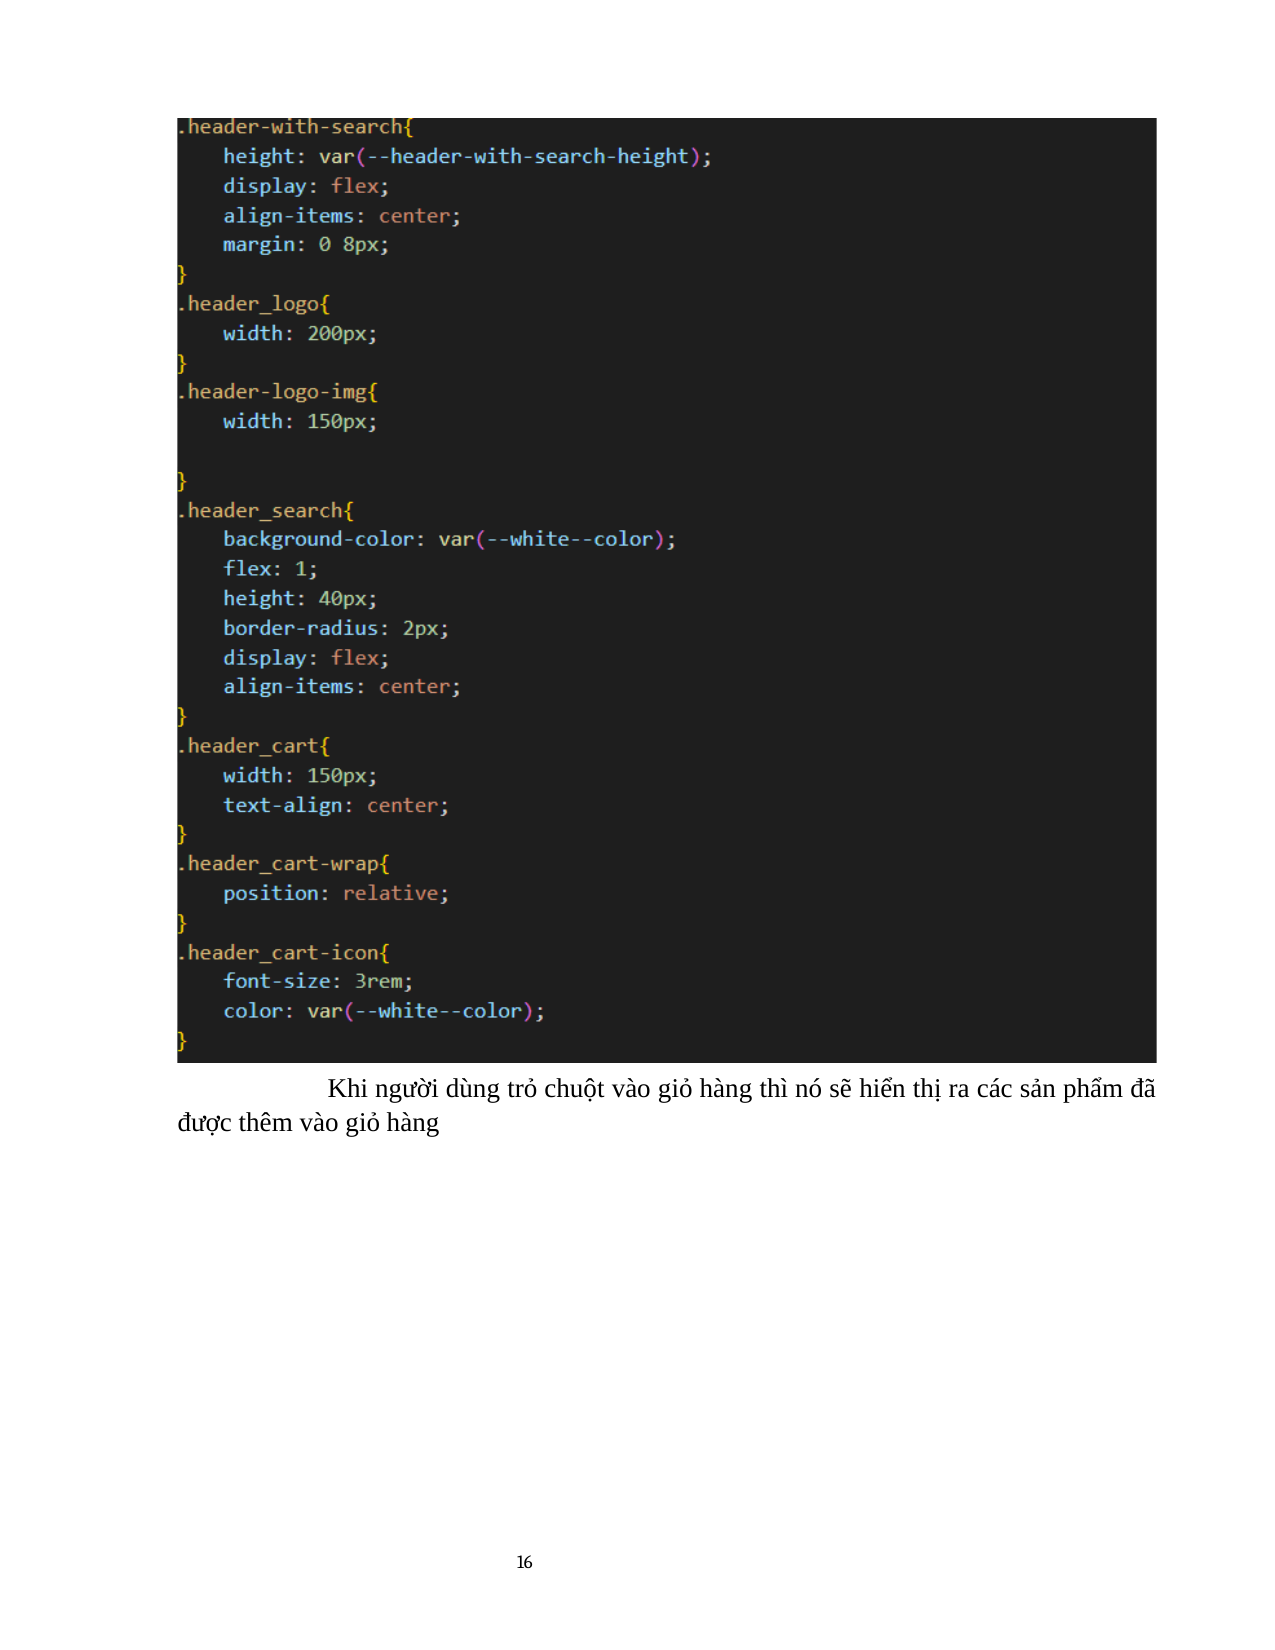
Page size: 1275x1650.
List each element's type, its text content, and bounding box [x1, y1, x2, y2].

text Khi người dùng trỏ chuột vào giỏ hàng thì nó sẽ hiển thị ra các sản phẩm đã được thêm vào giỏ hàng [177, 1072, 1157, 1137]
picture [177, 118, 1157, 1063]
